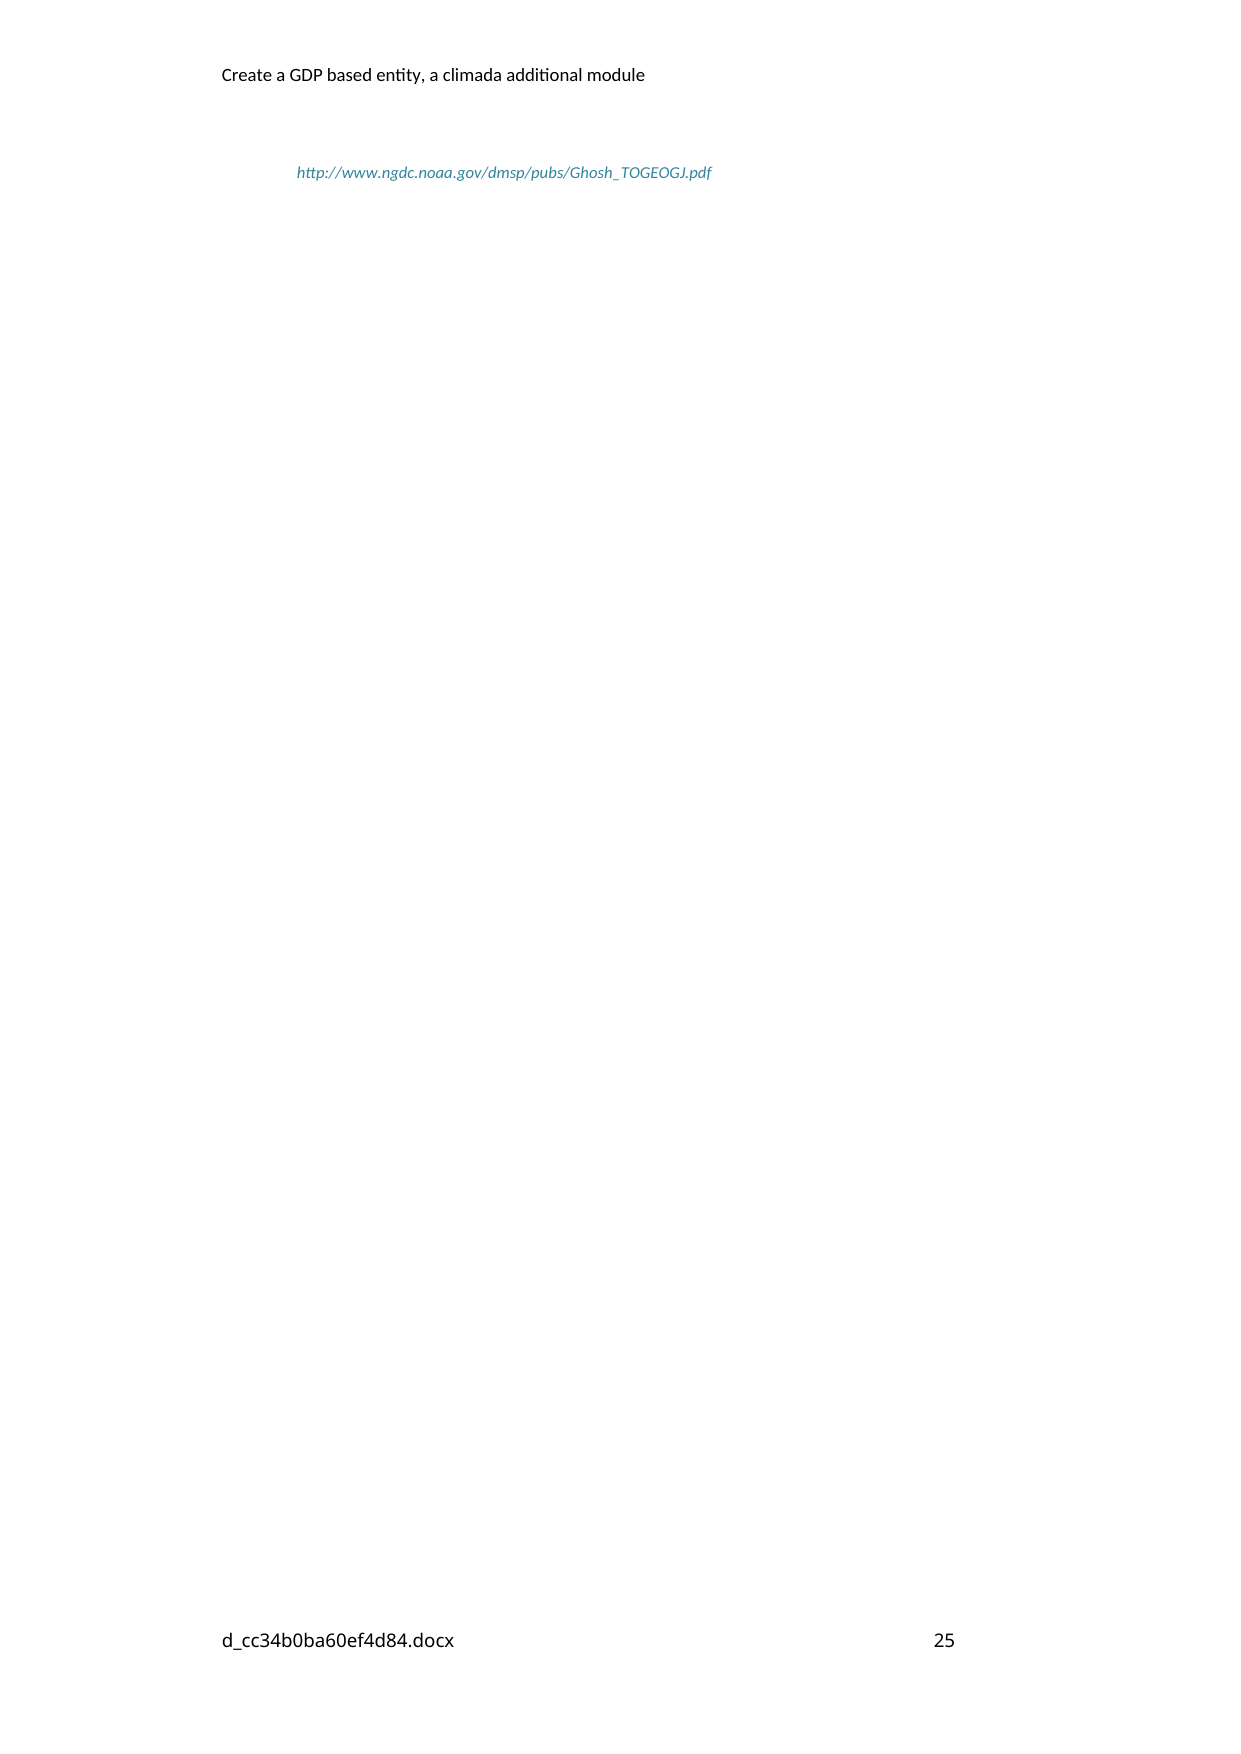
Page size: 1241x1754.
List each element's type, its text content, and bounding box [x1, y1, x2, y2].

list http://www.ngdc.noaa.gov/dmsp/pubs/Ghosh_TOGEOGJ.pdf [297, 162, 1019, 182]
